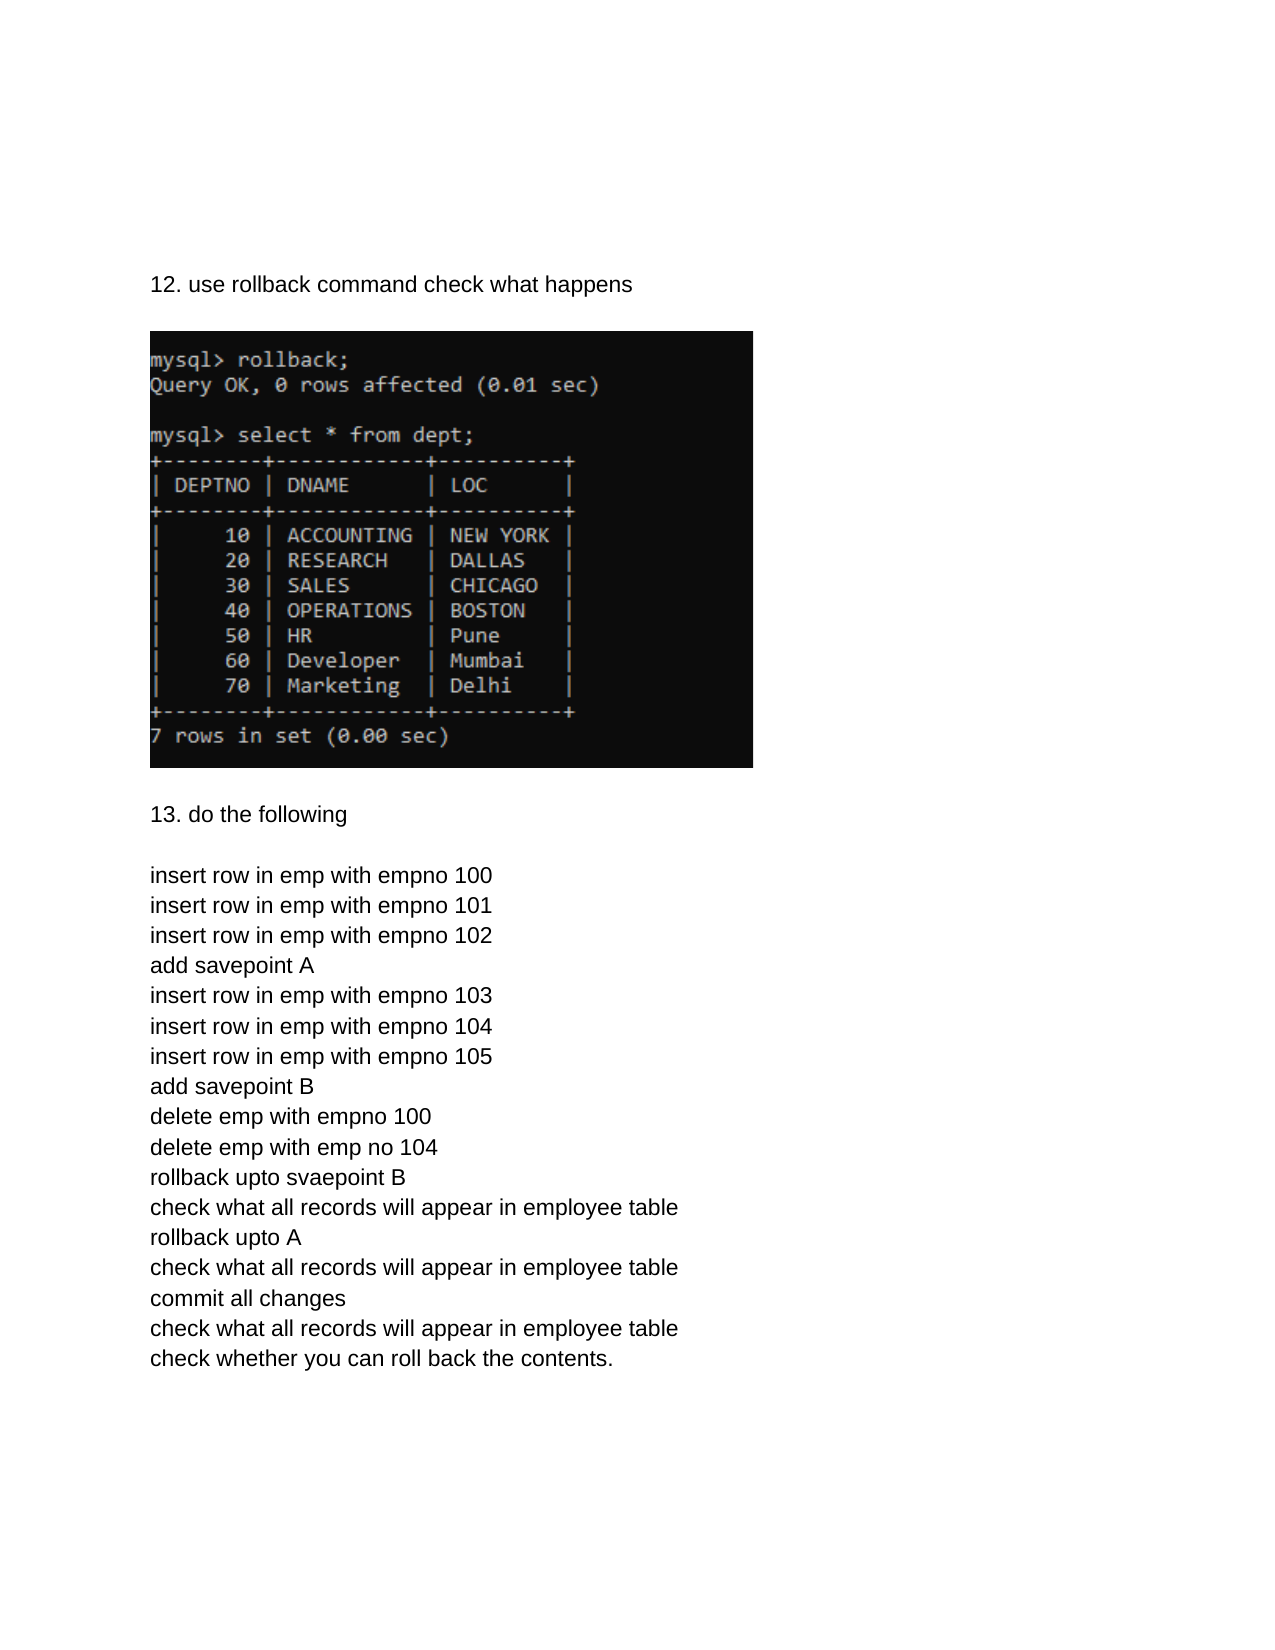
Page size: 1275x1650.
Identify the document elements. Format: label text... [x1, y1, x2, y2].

text 12. use rollback command check what happens [150, 271, 1125, 297]
text delete emp with emp no 104 [150, 1133, 1125, 1160]
text add savepoint B [150, 1073, 1125, 1099]
text insert row in emp with empno 105 [150, 1043, 1125, 1069]
text insert row in emp with empno 104 [150, 1013, 1125, 1039]
text check what all records will appear in employee table [150, 1254, 1125, 1281]
text insert row in emp with empno 101 [150, 892, 1125, 918]
text 13. do the following [150, 801, 1125, 828]
text check what all records will appear in employee table [150, 1315, 1125, 1341]
text add savepoint A [150, 952, 1125, 979]
picture [150, 331, 754, 768]
text check whether you can roll back the contents. [150, 1345, 1125, 1371]
text commit all changes [150, 1284, 1125, 1311]
text check what all records will appear in employee table [150, 1194, 1125, 1220]
text insert row in emp with empno 103 [150, 982, 1125, 1009]
text insert row in emp with empno 102 [150, 922, 1125, 948]
text rollback upto svaepoint B [150, 1164, 1125, 1190]
text insert row in emp with empno 100 [150, 862, 1125, 888]
text rollback upto A [150, 1224, 1125, 1251]
text delete emp with empno 100 [150, 1103, 1125, 1130]
